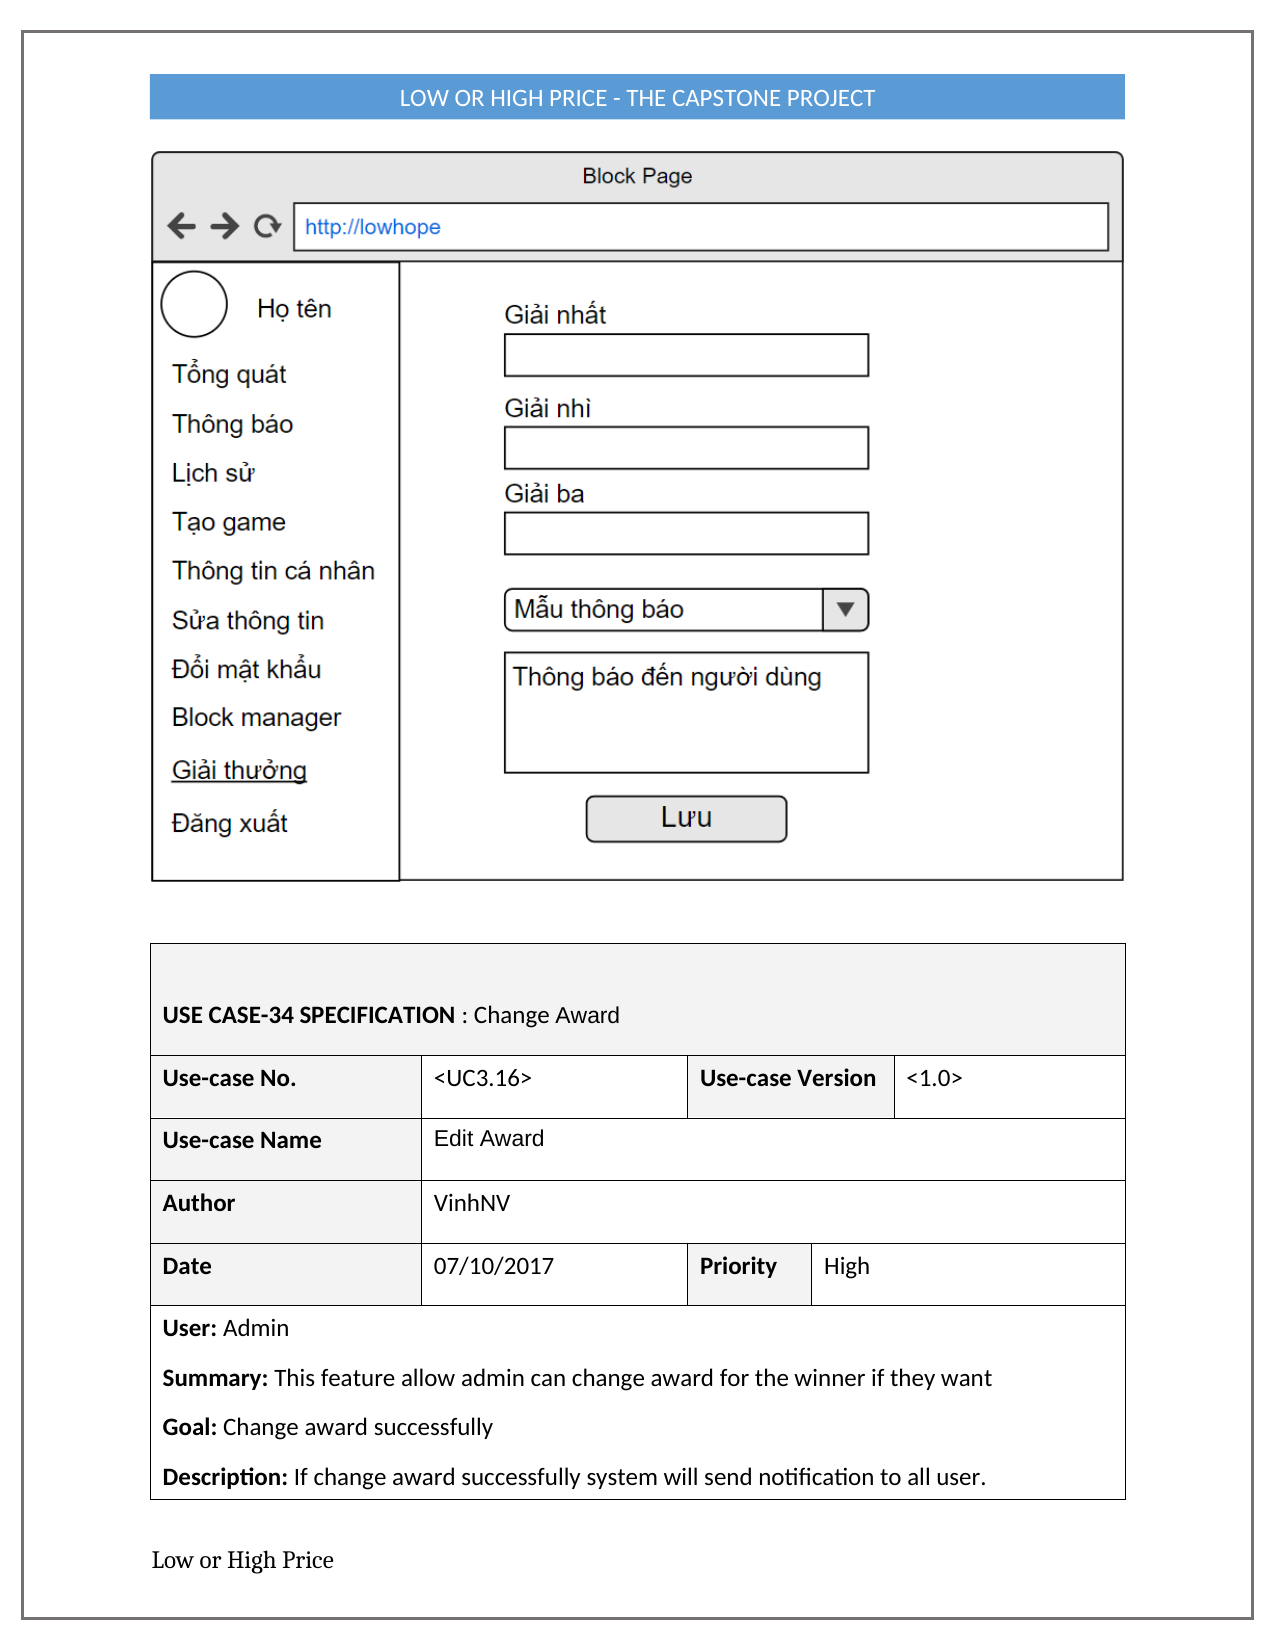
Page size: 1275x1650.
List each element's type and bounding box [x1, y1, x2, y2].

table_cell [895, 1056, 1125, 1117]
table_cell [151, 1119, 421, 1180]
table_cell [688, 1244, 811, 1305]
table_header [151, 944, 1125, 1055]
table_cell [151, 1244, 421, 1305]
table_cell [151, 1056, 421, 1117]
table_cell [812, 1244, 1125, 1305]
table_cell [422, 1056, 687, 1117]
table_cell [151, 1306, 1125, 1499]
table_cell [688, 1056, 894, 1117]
picture [150, 150, 1125, 883]
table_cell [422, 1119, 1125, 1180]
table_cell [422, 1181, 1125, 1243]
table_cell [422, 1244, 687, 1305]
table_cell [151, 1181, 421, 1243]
